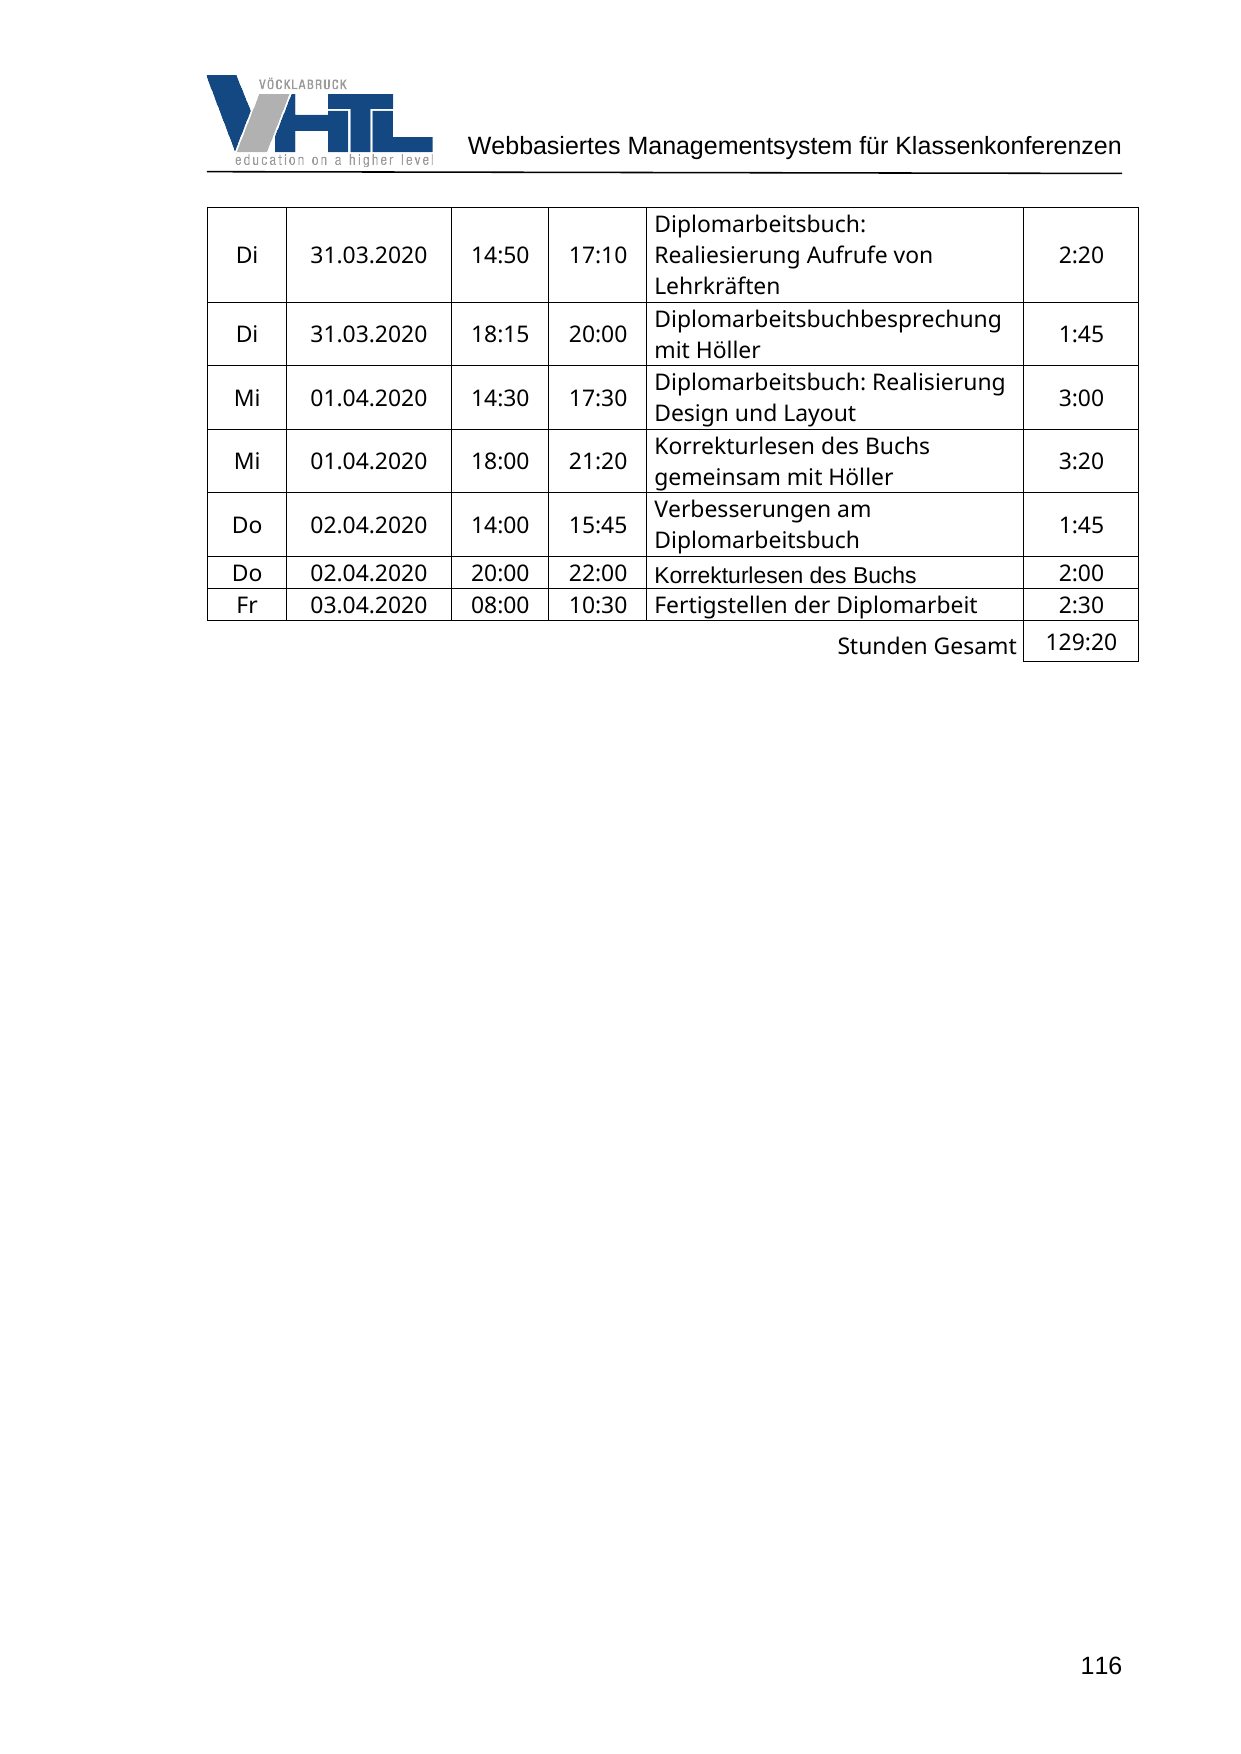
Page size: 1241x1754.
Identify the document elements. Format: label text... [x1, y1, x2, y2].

table_cell 22:00 [549, 557, 646, 588]
table_cell 20:00 [452, 557, 548, 588]
table_cell 1:45 [1024, 303, 1138, 365]
table_cell 2:00 [1024, 557, 1138, 588]
table_cell 2:20 [1024, 208, 1138, 302]
table_cell Mi [208, 430, 286, 492]
table_cell 08:00 [452, 589, 548, 620]
table_cell 20:00 [549, 303, 646, 365]
table_cell 31.03.2020 [287, 303, 451, 365]
table_cell Diplomarbeitsbuch: Realiesierung Aufrufe von Lehrkräften [647, 208, 1023, 302]
table_cell 17:10 [549, 208, 646, 302]
table_cell Do [208, 557, 286, 588]
table_cell 15:45 [549, 493, 646, 556]
table_cell 01.04.2020 [287, 430, 451, 492]
table_cell 03.04.2020 [287, 589, 451, 620]
table_cell 14:30 [452, 366, 548, 429]
table_cell Korrekturlesen des Buchs gemeinsam mit Höller [647, 430, 1023, 492]
table_cell 1:45 [1024, 493, 1138, 556]
table_cell 01.04.2020 [287, 366, 451, 429]
table_cell Do [208, 493, 286, 556]
table_cell Diplomarbeitsbuch: Realisierung Design und Layout [647, 366, 1023, 429]
table_cell Fr [208, 589, 286, 620]
table_cell 17:30 [549, 366, 646, 429]
table_cell Di [208, 303, 286, 365]
table_cell 14:50 [452, 208, 548, 302]
table_cell 31.03.2020 [287, 208, 451, 302]
table_cell 129:20 [1024, 621, 1138, 661]
table_cell Mi [208, 366, 286, 429]
table_cell 14:00 [452, 493, 548, 556]
table_cell 2:30 [1024, 589, 1138, 620]
table_cell Stunden Gesamt [207, 621, 1023, 661]
table_cell Verbesserungen am Diplomarbeitsbuch [647, 493, 1023, 556]
table_cell 21:20 [549, 430, 646, 492]
table_cell Fertigstellen der Diplomarbeit [647, 589, 1023, 620]
table_cell 18:15 [452, 303, 548, 365]
table_cell 18:00 [452, 430, 548, 492]
table_cell 10:30 [549, 589, 646, 620]
table_cell Diplomarbeitsbuchbesprechung mit Höller [647, 303, 1023, 365]
table_cell 3:20 [1024, 430, 1138, 492]
table_cell 3:00 [1024, 366, 1138, 429]
picture [206, 75, 433, 167]
table_cell Di [208, 208, 286, 302]
table_cell 02.04.2020 [287, 493, 451, 556]
table_cell Korrekturlesen des Buchs [647, 557, 1023, 588]
table_cell 02.04.2020 [287, 557, 451, 588]
